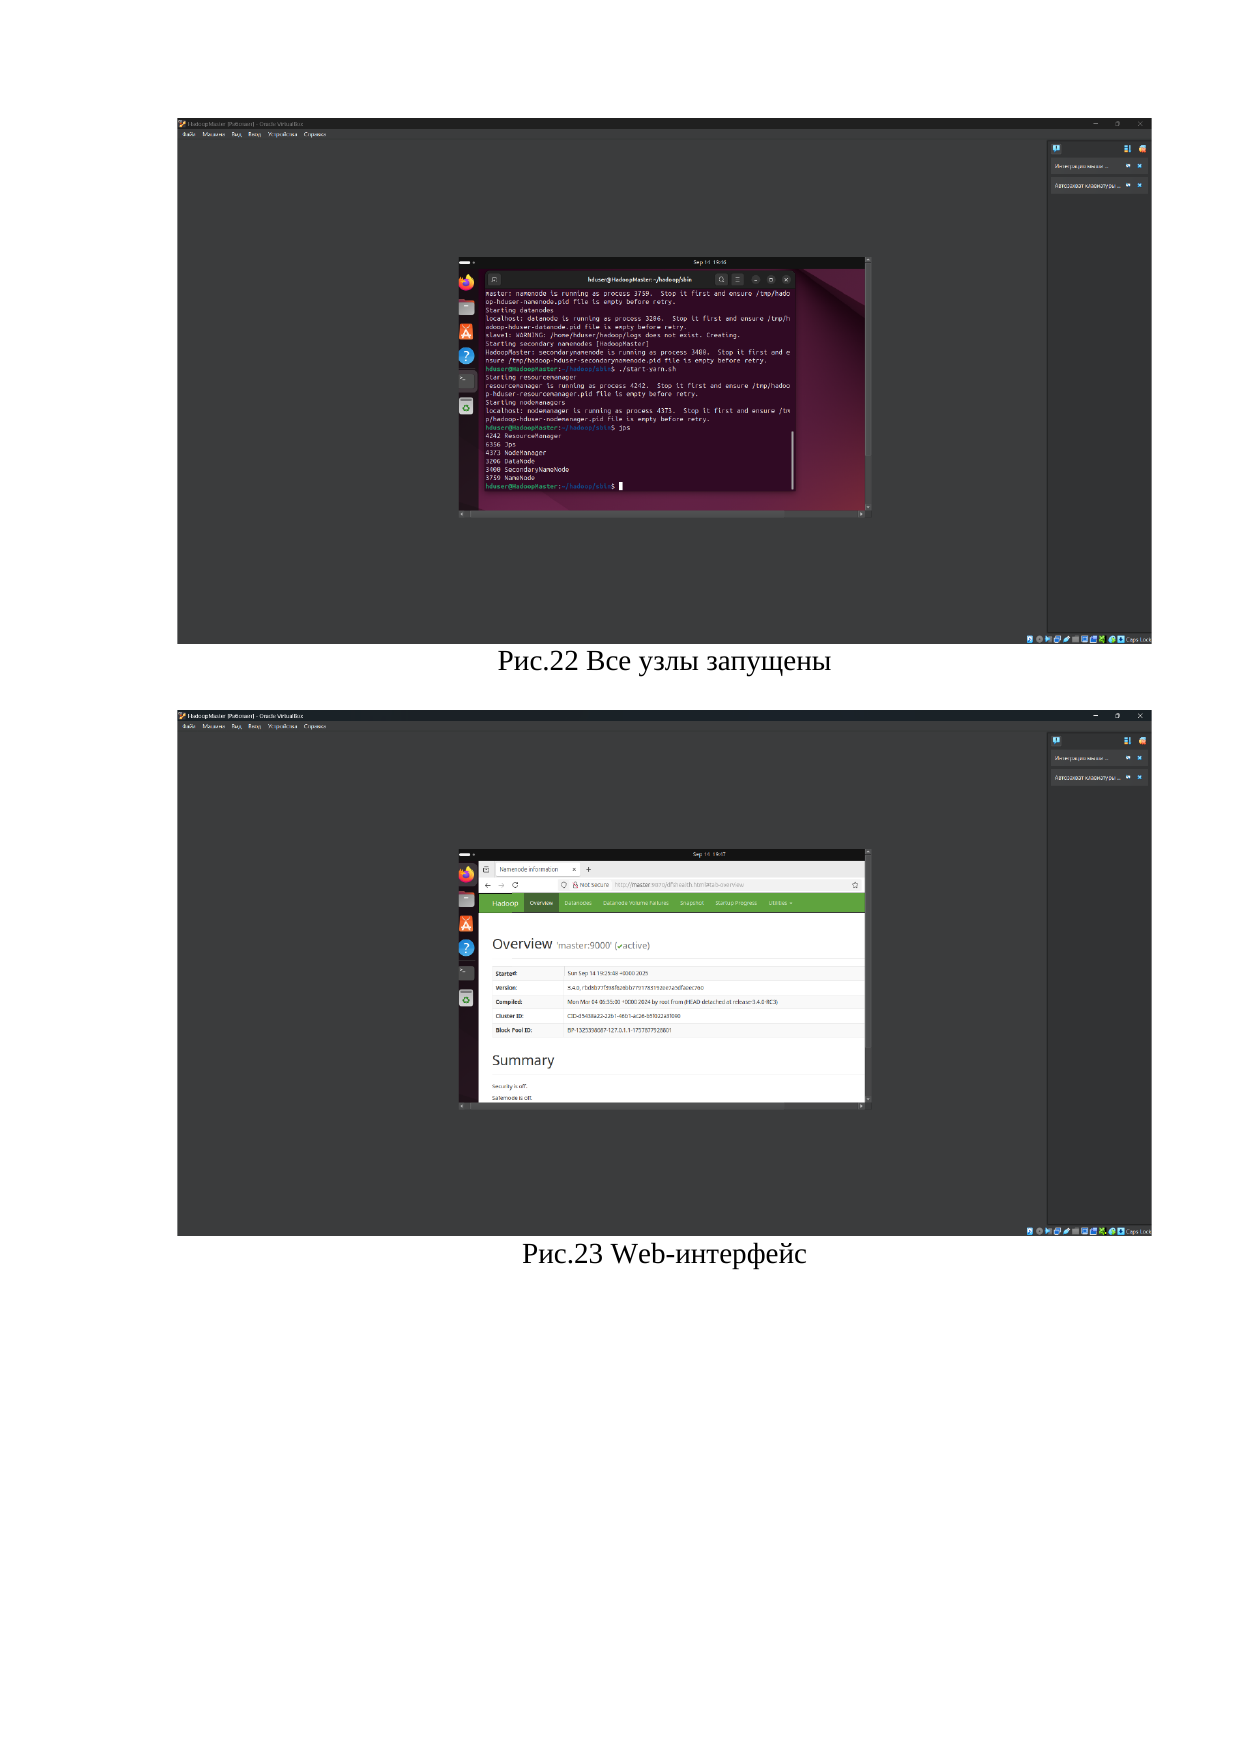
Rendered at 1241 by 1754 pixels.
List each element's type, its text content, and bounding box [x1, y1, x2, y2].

picture [177, 118, 1152, 644]
text Рис.23 Web-интерфейс [177, 1236, 1152, 1269]
picture [177, 710, 1152, 1236]
text Рис.22 Все узлы запущены [177, 644, 1152, 677]
